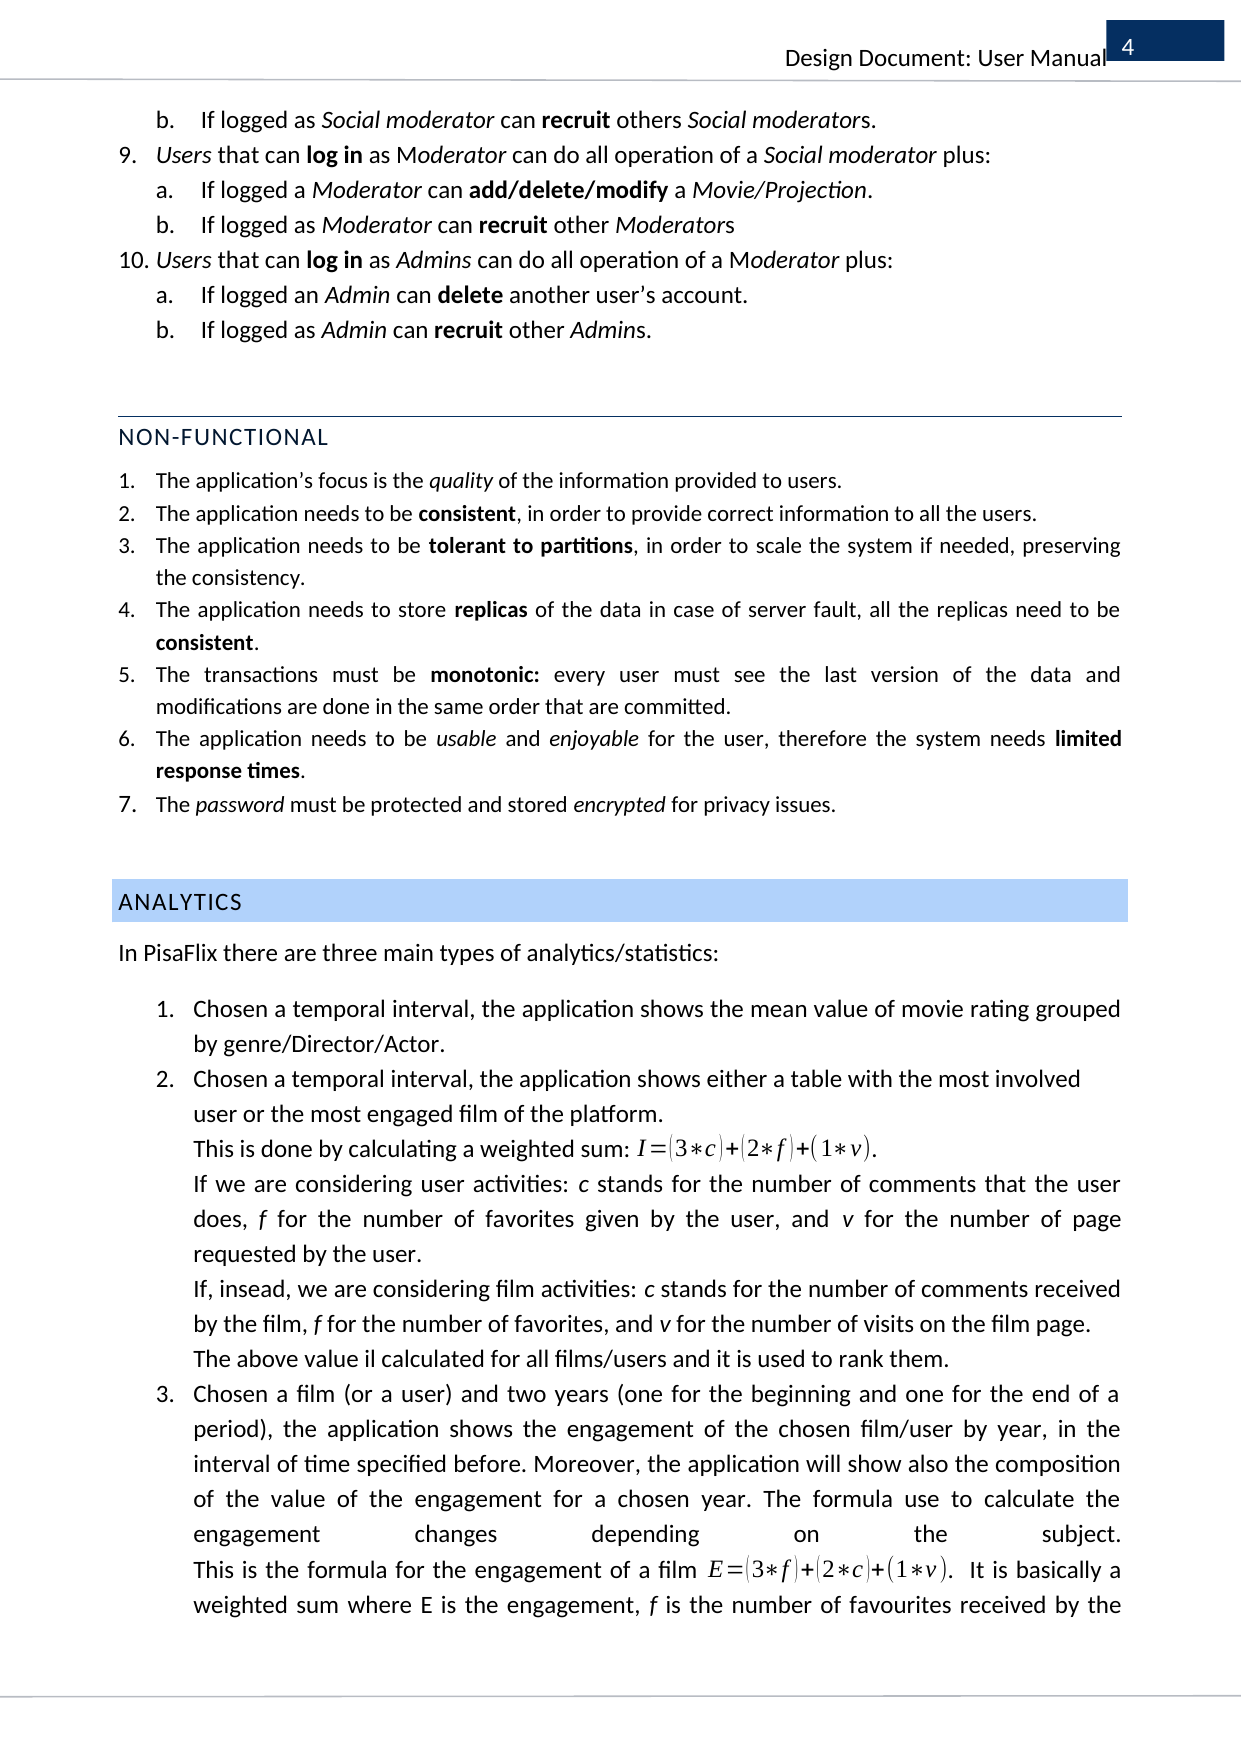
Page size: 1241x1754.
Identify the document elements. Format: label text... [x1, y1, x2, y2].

list If we are considering user activities: c stands for the number of comments that the user does, f for the number of favorites given by the user, and v for the number of page requested by the user. [193, 1168, 1122, 1269]
list If logged as Social moderator can recruit others Social moderators. [156, 104, 1122, 135]
list The application needs to be consistent, in order to provide correct information to all the users. [118, 499, 1122, 527]
list Chosen a temporal interval, the application shows either a table with the most involved user or the most engaged film of the platform. This is done by calculating a weighted sum: . [156, 1063, 1122, 1164]
list The application’s focus is the quality of the information provided to users. [118, 467, 1122, 495]
subtitle Analytics [118, 886, 1122, 916]
list Users that can log in as Admins can do all operation of a Moderator plus: [118, 244, 1122, 275]
list The application needs to store replicas of the data in case of server fault, all the replicas need to be consistent. [118, 595, 1122, 656]
subtitle Non-Functional [118, 417, 1122, 452]
text In PisaFlix there are three main types of analytics/statistics: [118, 937, 1122, 968]
list Chosen a temporal interval, the application shows the mean value of movie rating grouped by genre/Director/Actor. [156, 993, 1122, 1059]
list If, insead, we are considering film activities: c stands for the number of comments received by the film, f for the number of favorites, and v for the number of visits on the film page. [193, 1273, 1122, 1339]
list If logged an Admin can delete another user’s account. [156, 279, 1122, 310]
list Users that can log in as Moderator can do all operation of a Social moderator plus: [118, 139, 1122, 170]
list If logged as Moderator can recruit other Moderators [156, 209, 1122, 240]
list If logged as Admin can recruit other Admins. [156, 314, 1122, 345]
list The transactions must be monotonic: every user must see the last version of the data and modifications are done in the same order that are committed. [118, 660, 1122, 720]
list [156, 1378, 1122, 1619]
list The above value il calculated for all films/users and it is used to rank them. [193, 1343, 1122, 1374]
list The password must be protected and stored encrypted for privacy issues. [118, 788, 1122, 819]
list The application needs to be tolerant to partitions, in order to scale the system if needed, preserving the consistency. [118, 531, 1122, 591]
list The application needs to be usable and enjoyable for the user, therefore the system needs limited response times. [118, 724, 1122, 784]
list If logged a Moderator can add/delete/modify a Movie/Projection. [156, 174, 1122, 205]
